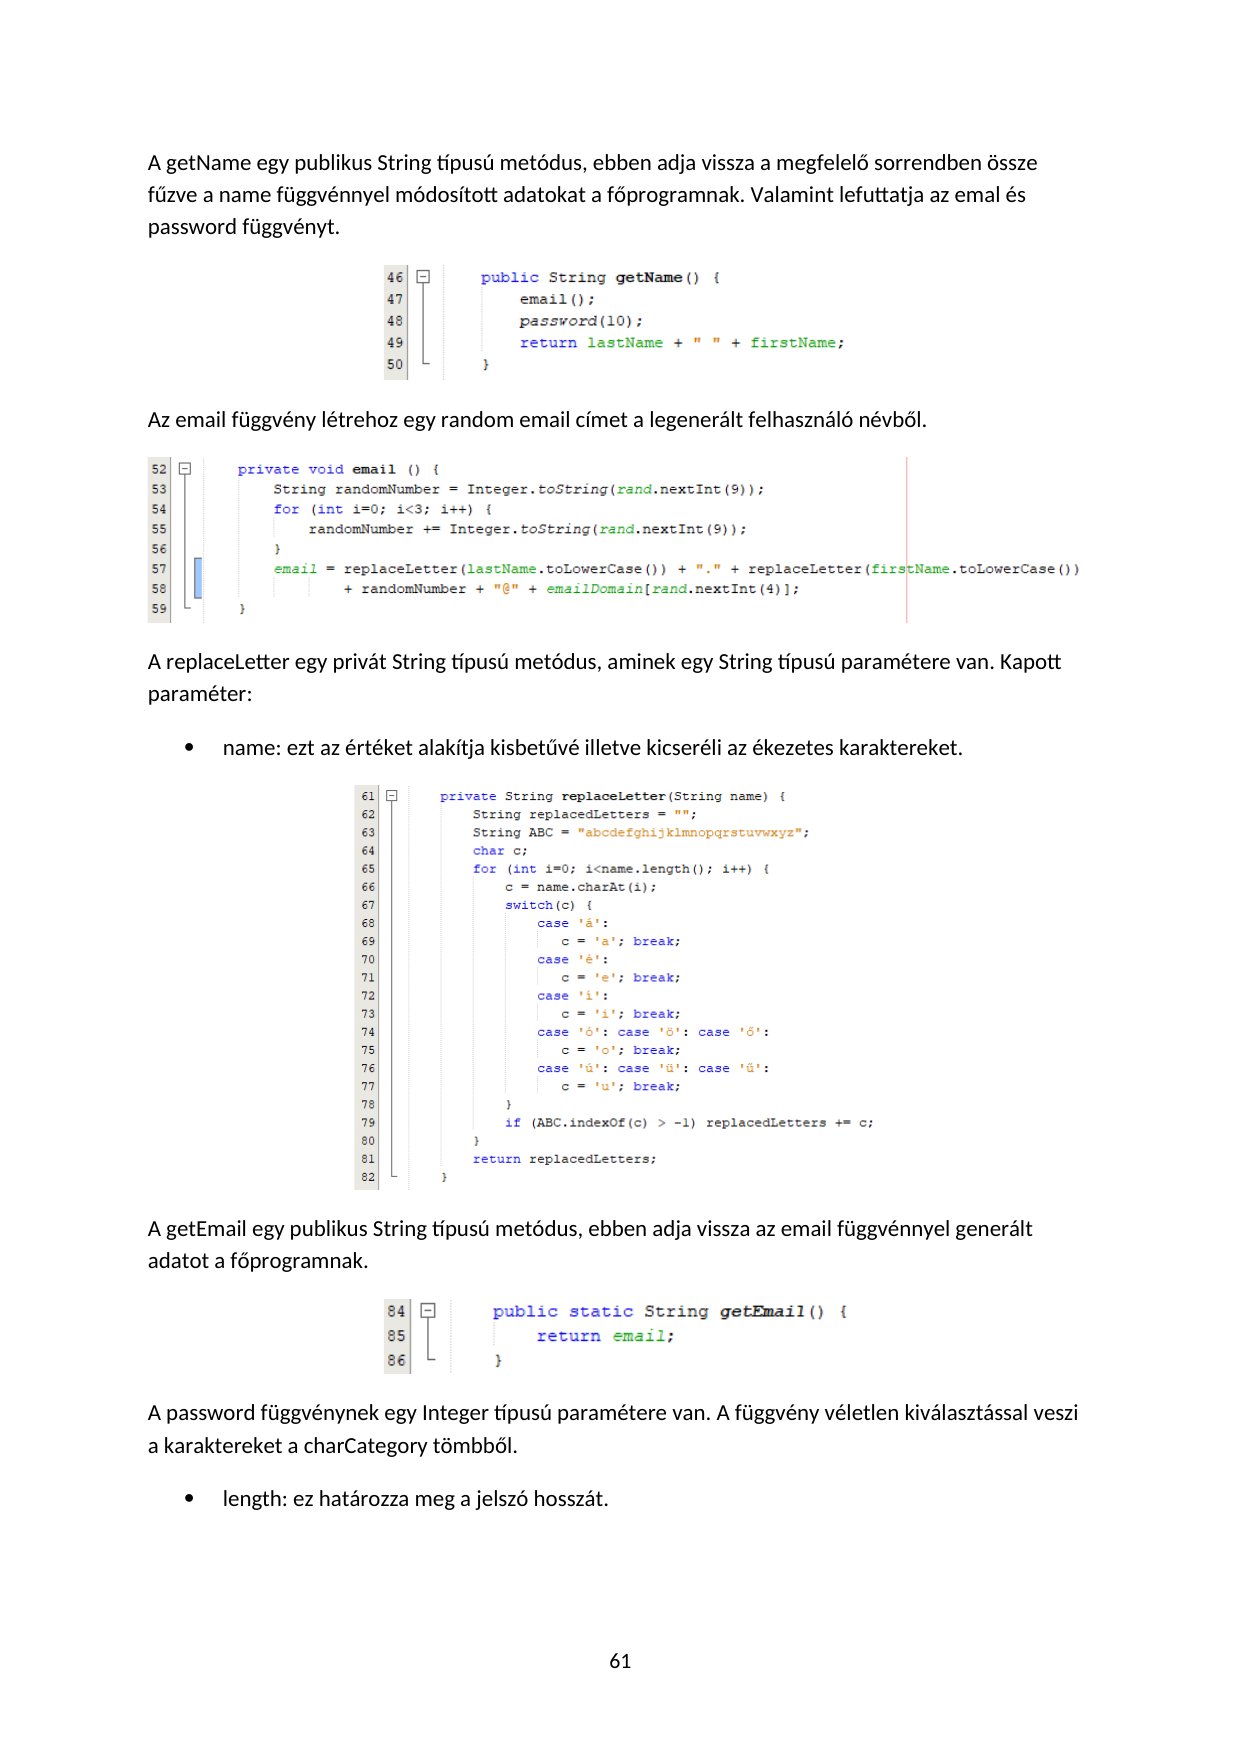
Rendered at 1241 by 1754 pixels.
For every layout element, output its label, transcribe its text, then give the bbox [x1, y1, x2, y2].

list length: ez határozza meg a jelszó hosszát. [185, 1484, 1093, 1512]
text Az email függvény létrehoz egy random email címet a legenerált felhasználó névből. [148, 405, 1093, 433]
picture [383, 1299, 857, 1374]
picture [354, 785, 886, 1190]
picture [383, 265, 857, 380]
text A getName egy publikus String típusú metódus, ebben adja vissza a megfelelő sorrendben össze fűzve a name függvénnyel módosított adatokat a főprogramnak. Valamint lefuttatja az emal és password függvényt. [148, 148, 1093, 240]
picture [147, 457, 1093, 623]
list name: ezt az értéket alakítja kisbetűvé illetve kicseréli az ékezetes karaktereket. [185, 733, 1093, 761]
text A replaceLetter egy privát String típusú metódus, aminek egy String típusú paramétere van. Kapott paraméter: [148, 647, 1093, 708]
text A password függvénynek egy Integer típusú paramétere van. A függvény véletlen kiválasztással veszi a karaktereket a charCategory tömbből. [148, 1398, 1093, 1459]
text A getEmail egy publikus String típusú metódus, ebben adja vissza az email függvénnyel generált adatot a főprogramnak. [148, 1214, 1093, 1275]
